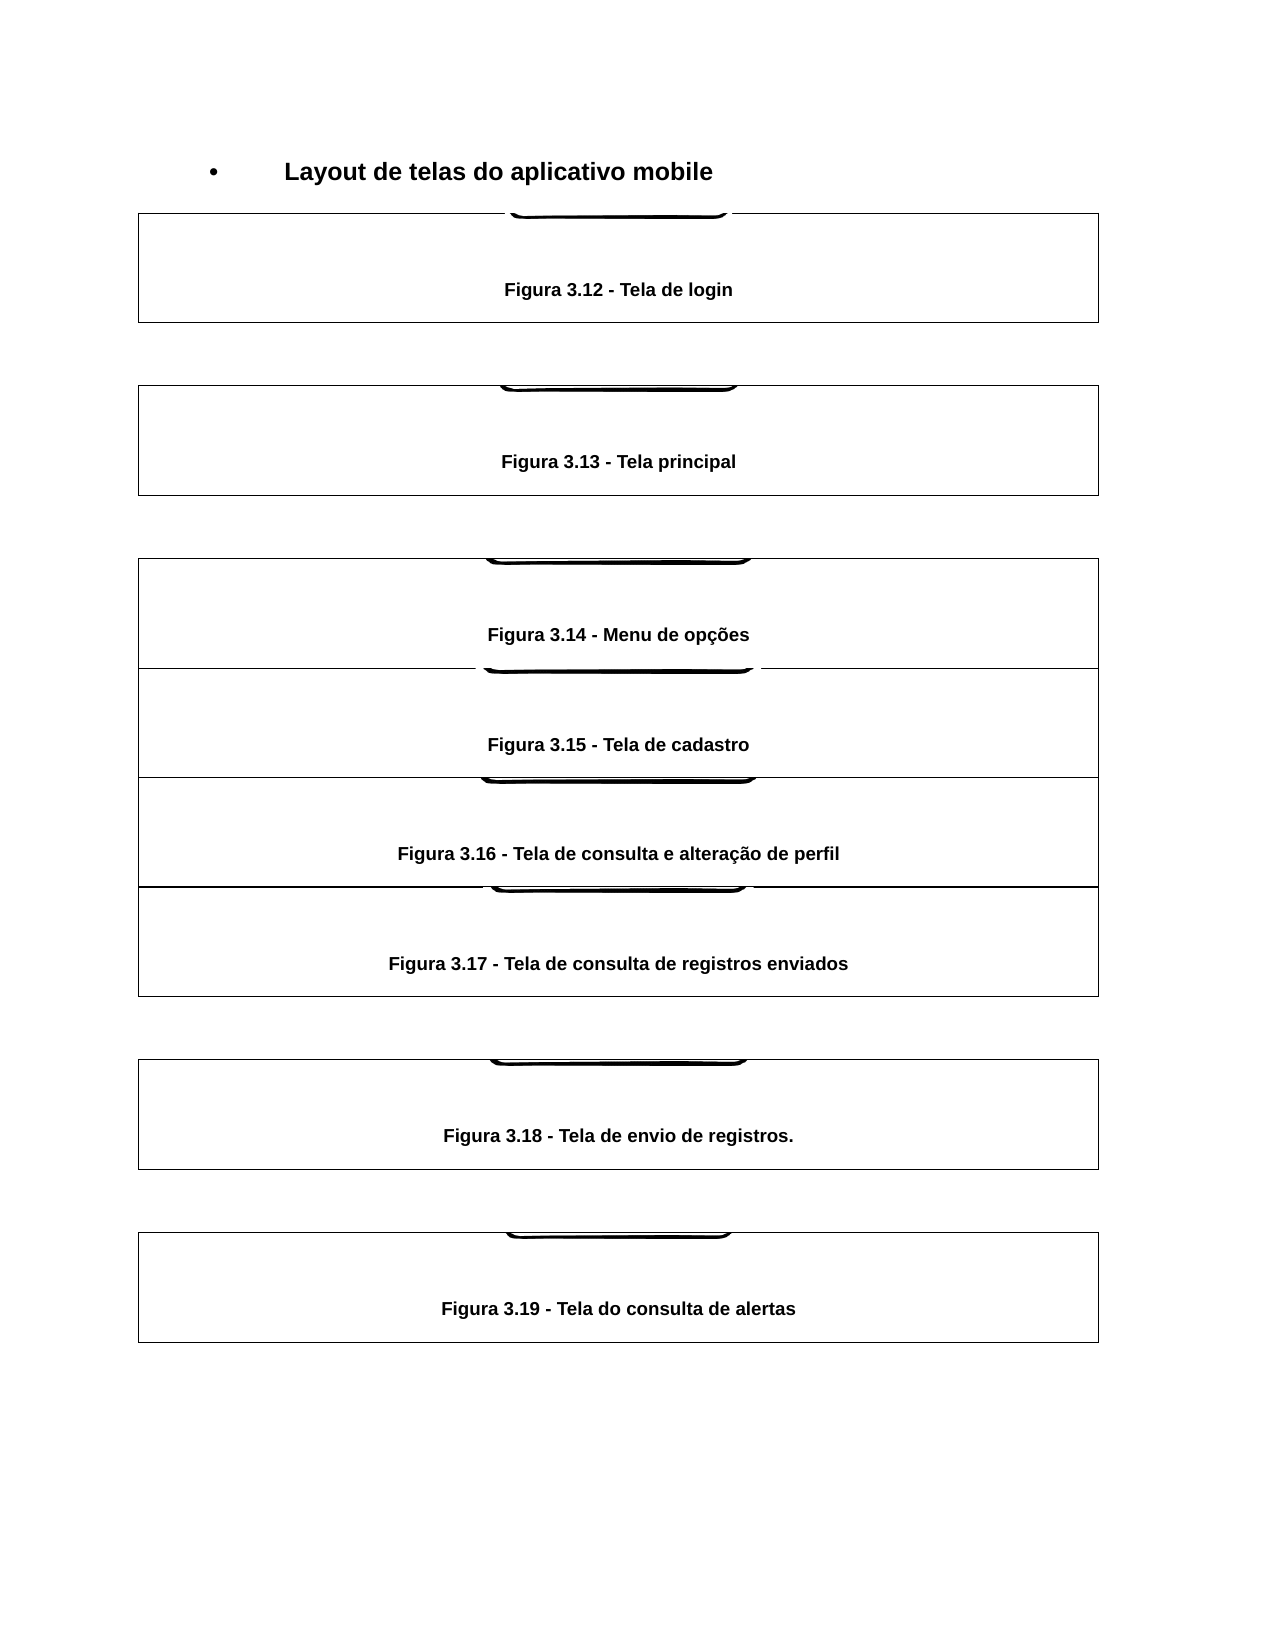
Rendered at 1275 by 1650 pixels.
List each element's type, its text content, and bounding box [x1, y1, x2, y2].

table_cell Figura 3.15 - Tela de cadastro [139, 669, 1098, 777]
table_header Figura 3.18 - Tela de envio de registros. [139, 1060, 1098, 1169]
table_header Figura 3.13 - Tela principal [139, 386, 1098, 495]
table_cell Figura 3.17 - Tela de consulta de registros enviados [139, 888, 1098, 996]
list Layout de telas do aplicativo mobile [209, 150, 1125, 187]
table_header Figura 3.19 - Tela do consulta de alertas [139, 1233, 1098, 1342]
table_cell Figura 3.16 - Tela de consulta e alteração de perfil [139, 778, 1098, 886]
table_header Figura 3.12 - Tela de login [139, 214, 1098, 322]
table_header Figura 3.14 - Menu de opções [139, 559, 1098, 668]
